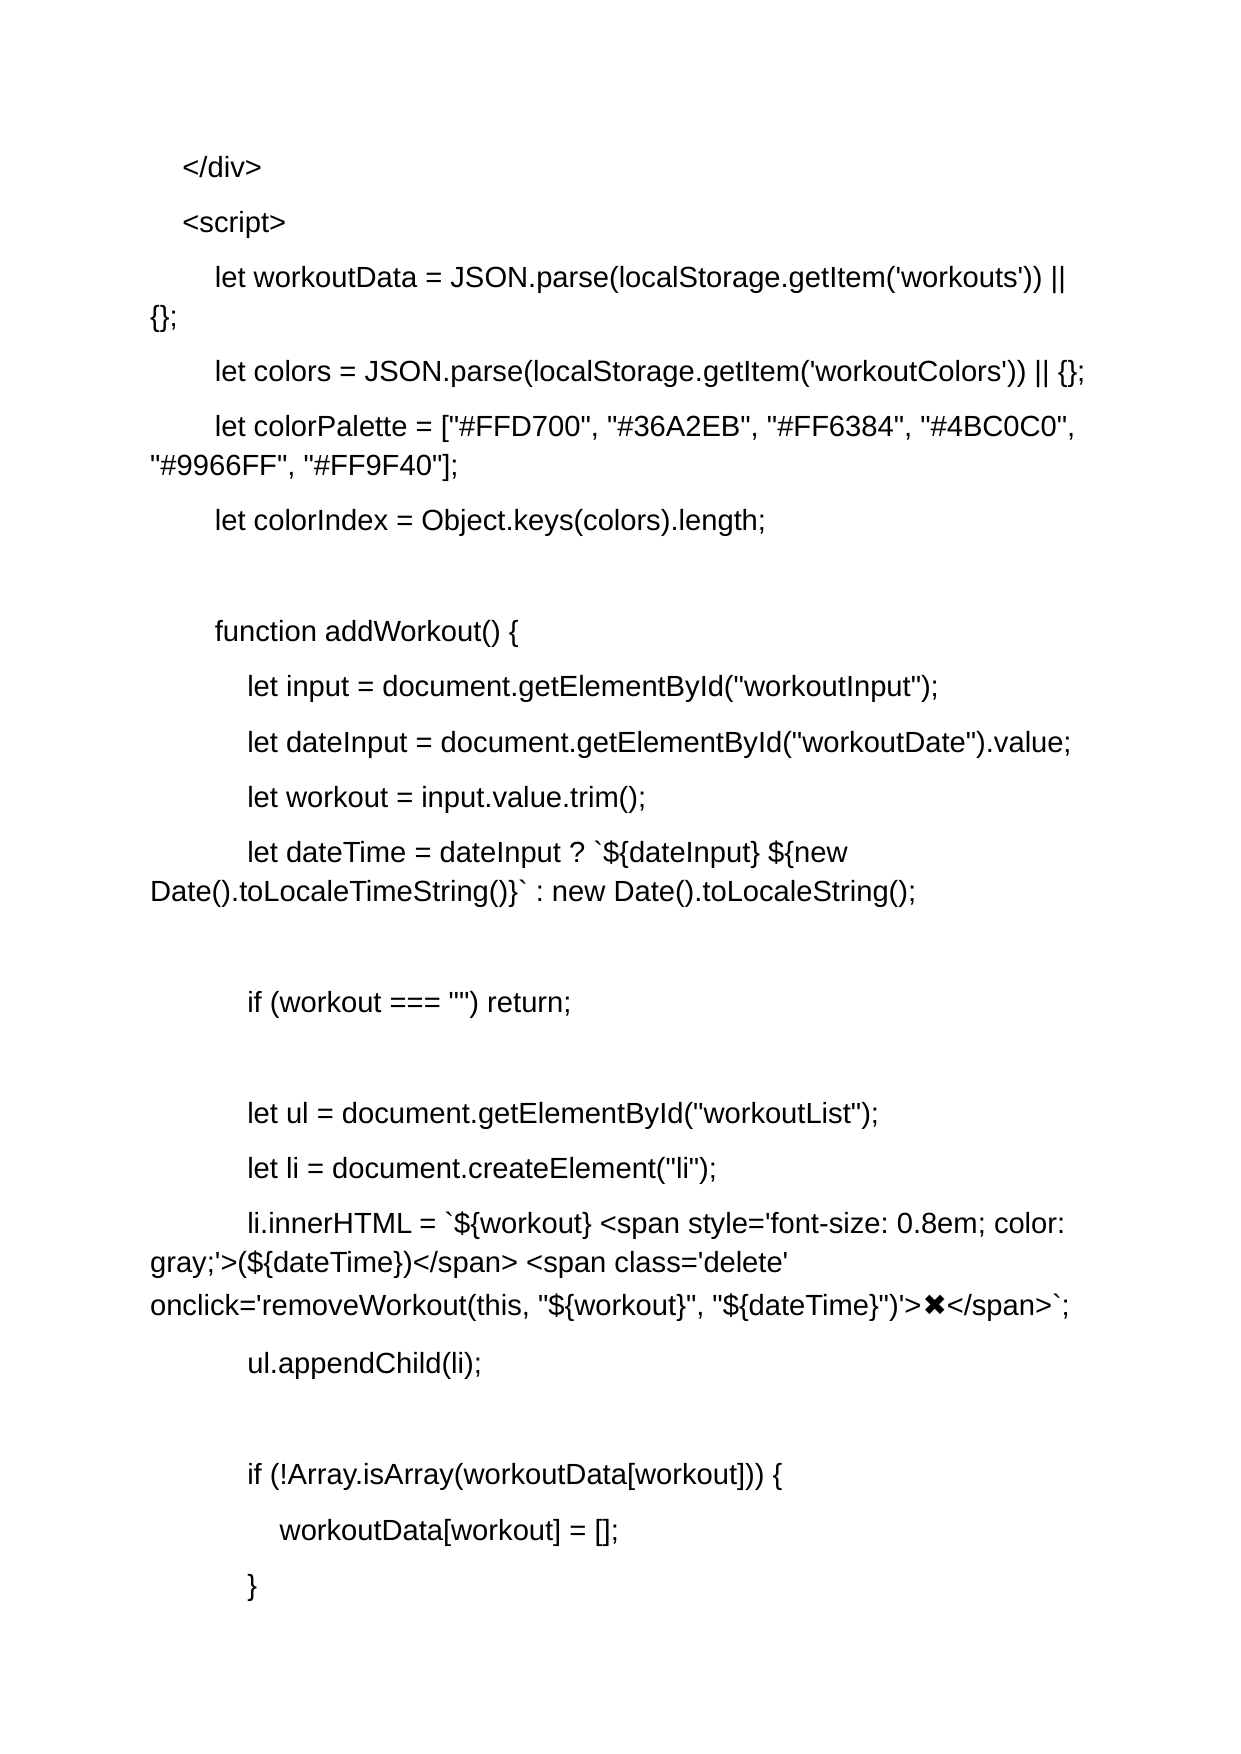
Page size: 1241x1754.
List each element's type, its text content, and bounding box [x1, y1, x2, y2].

text if (workout === "") return; [150, 984, 1090, 1018]
text let workout = input.value.trim(); [150, 780, 1090, 813]
text let li = document.createElement("li"); [150, 1151, 1090, 1184]
text let ul = document.getElementById("workoutList"); [150, 1096, 1090, 1129]
text } [150, 1568, 1090, 1601]
text li.innerHTML = `${workout} <span style='font-size: 0.8em; color: gray;'>(${dateTime})</span> <span class='delete' onclick='removeWorkout(this, "${workout}", "${dateTime}")'>✖</span>`; [150, 1206, 1090, 1324]
text let dateTime = dateInput ? `${dateInput} ${new Date().toLocaleTimeString()}` : new Date().toLocaleString(); [150, 835, 1090, 907]
text </div> [150, 150, 1090, 183]
text let workoutData = JSON.parse(localStorage.getItem('workouts')) || {}; [150, 260, 1090, 332]
text function addWorkout() { [150, 614, 1090, 648]
text if (!Array.isArray(workoutData[workout])) { [150, 1457, 1090, 1491]
text let colorPalette = ["#FFD700", "#36A2EB", "#FF6384", "#4BC0C0", "#9966FF", "#FF9F40"]; [150, 409, 1090, 481]
text let colors = JSON.parse(localStorage.getItem('workoutColors')) || {}; [150, 354, 1090, 388]
text <script> [150, 205, 1090, 239]
text let input = document.getElementById("workoutInput"); [150, 669, 1090, 703]
text let dateInput = document.getElementById("workoutDate").value; [150, 724, 1090, 758]
text ul.appendChild(li); [150, 1346, 1090, 1380]
text let colorIndex = Object.keys(colors).length; [150, 503, 1090, 537]
text workoutData[workout] = []; [150, 1513, 1090, 1546]
